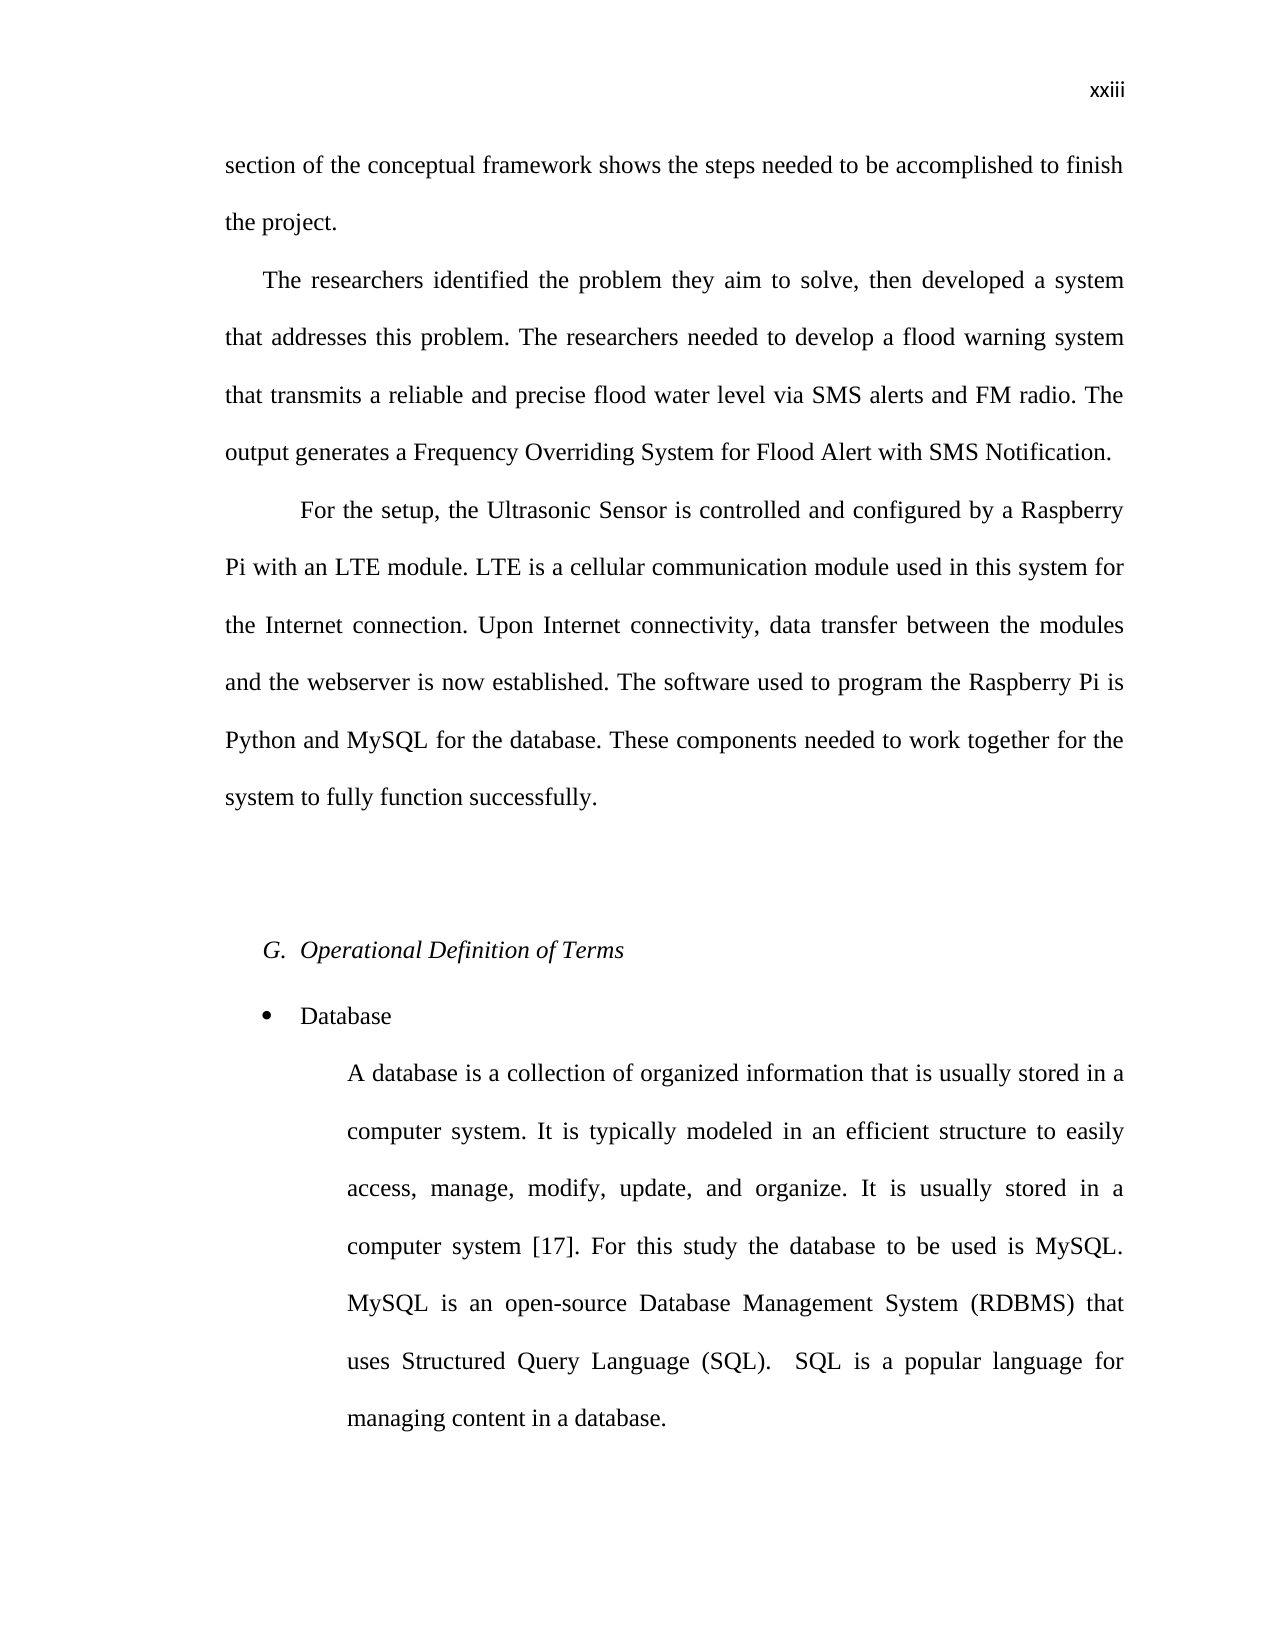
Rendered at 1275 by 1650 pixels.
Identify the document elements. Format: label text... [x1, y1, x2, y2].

text For the setup, the Ultrasonic Sensor is controlled and configured by a Raspberry Pi with an LTE module. LTE is a cellular communication module used in this system for the Internet connection. Upon Internet connectivity, data transfer between the modules and the webserver is now established. The software used to program the Raspberry Pi is Python and MySQL for the database. These components needed to work together for the system to fully function successfully. [225, 495, 1125, 811]
text A database is a collection of organized information that is usually stored in a computer system. It is typically modeled in an efficient structure to easily access, manage, modify, update, and organize. It is usually stored in a computer system [17]. For this study the database to be used is MySQL. MySQL is an open-source Database Management System (RDBMS) that uses Structured Query Language (SQL). SQL is a popular language for managing content in a database. [347, 1058, 1125, 1432]
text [225, 150, 1125, 236]
list Database [262, 1001, 1125, 1029]
text The researchers identified the problem they aim to solve, then developed a system that addresses this problem. The researchers needed to develop a flood warning system that transmits a reliable and precise flood water level via SMS alerts and FM radio. The output generates a Frequency Overriding System for Flood Alert with SMS Notification. [225, 265, 1125, 466]
subtitle Operational Definition of Terms [262, 935, 1125, 964]
